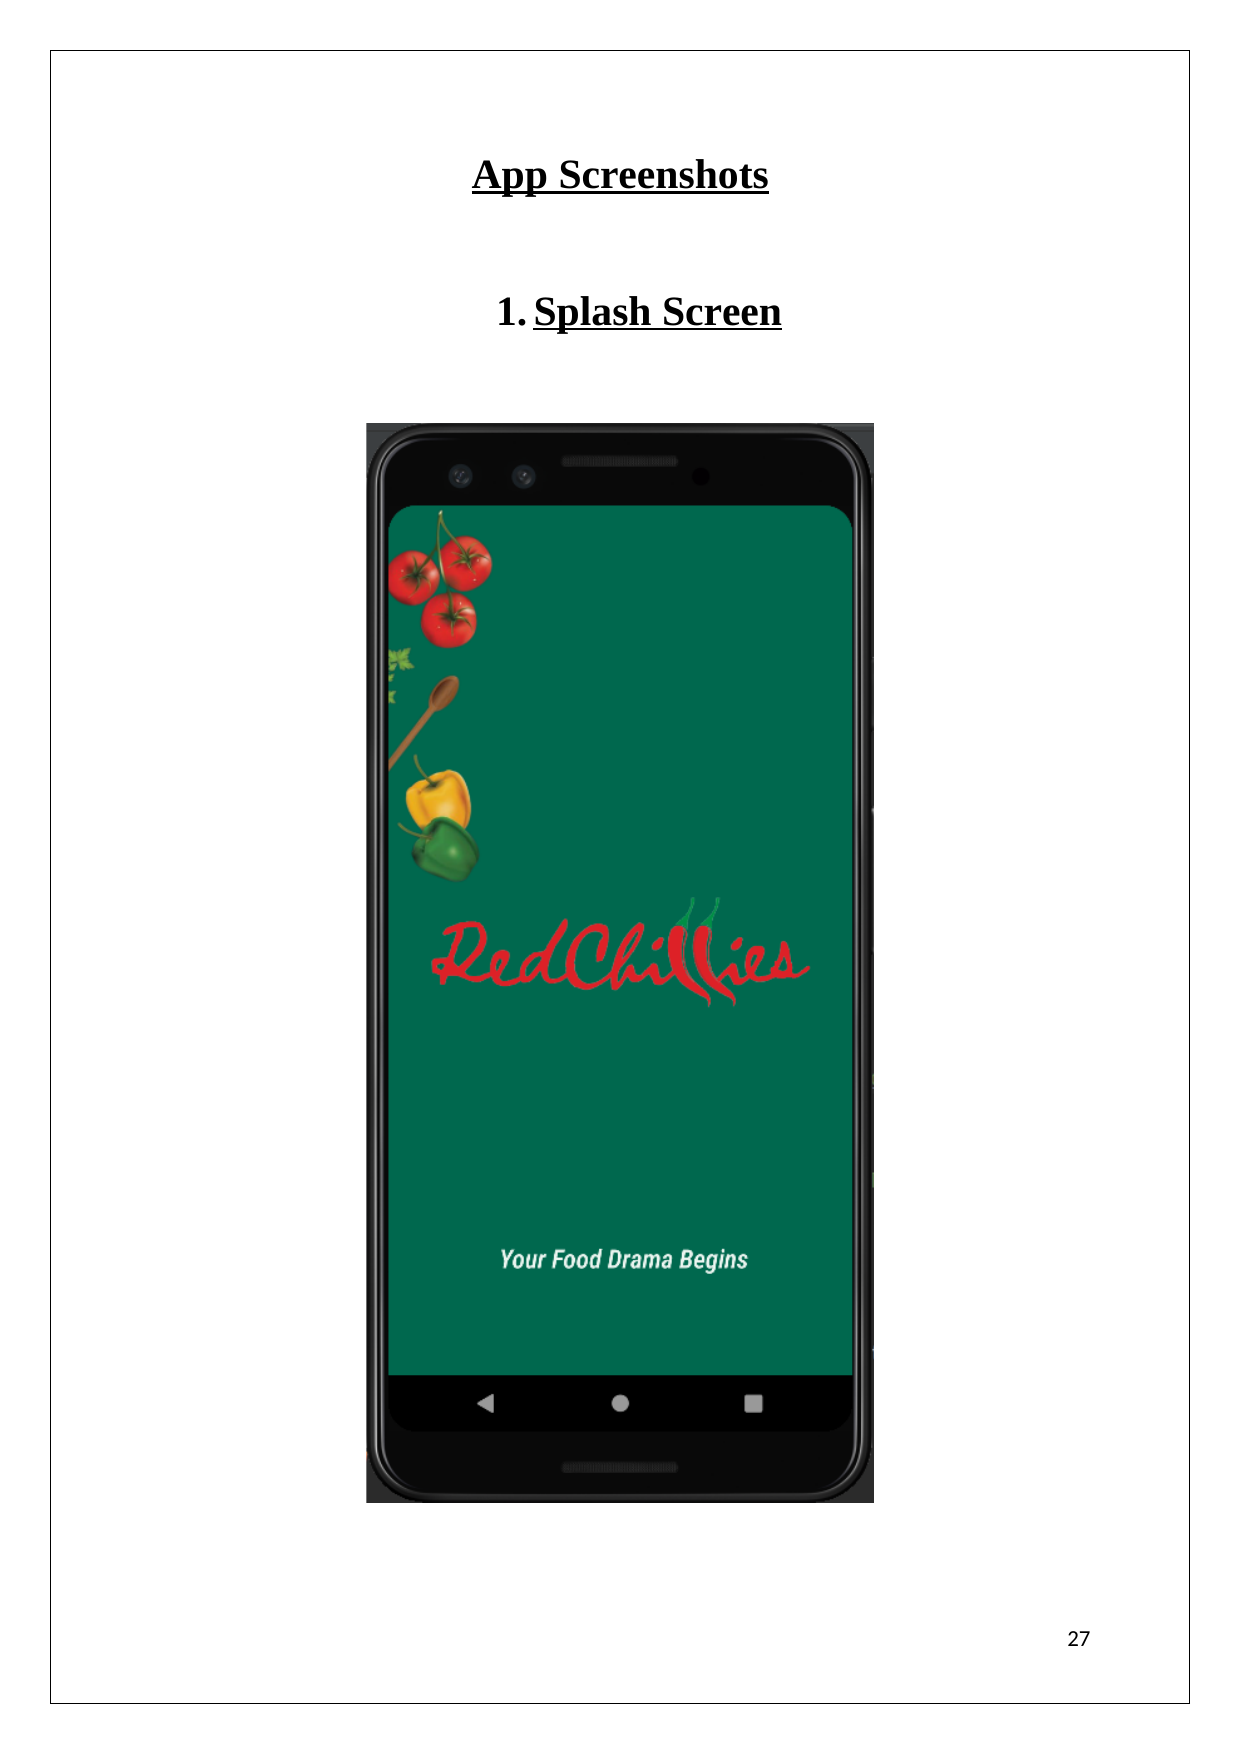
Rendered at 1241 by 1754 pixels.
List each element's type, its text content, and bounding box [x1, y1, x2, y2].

text App Screenshots [150, 150, 1090, 198]
list Splash Screen [187, 287, 1090, 334]
picture [366, 423, 874, 1503]
